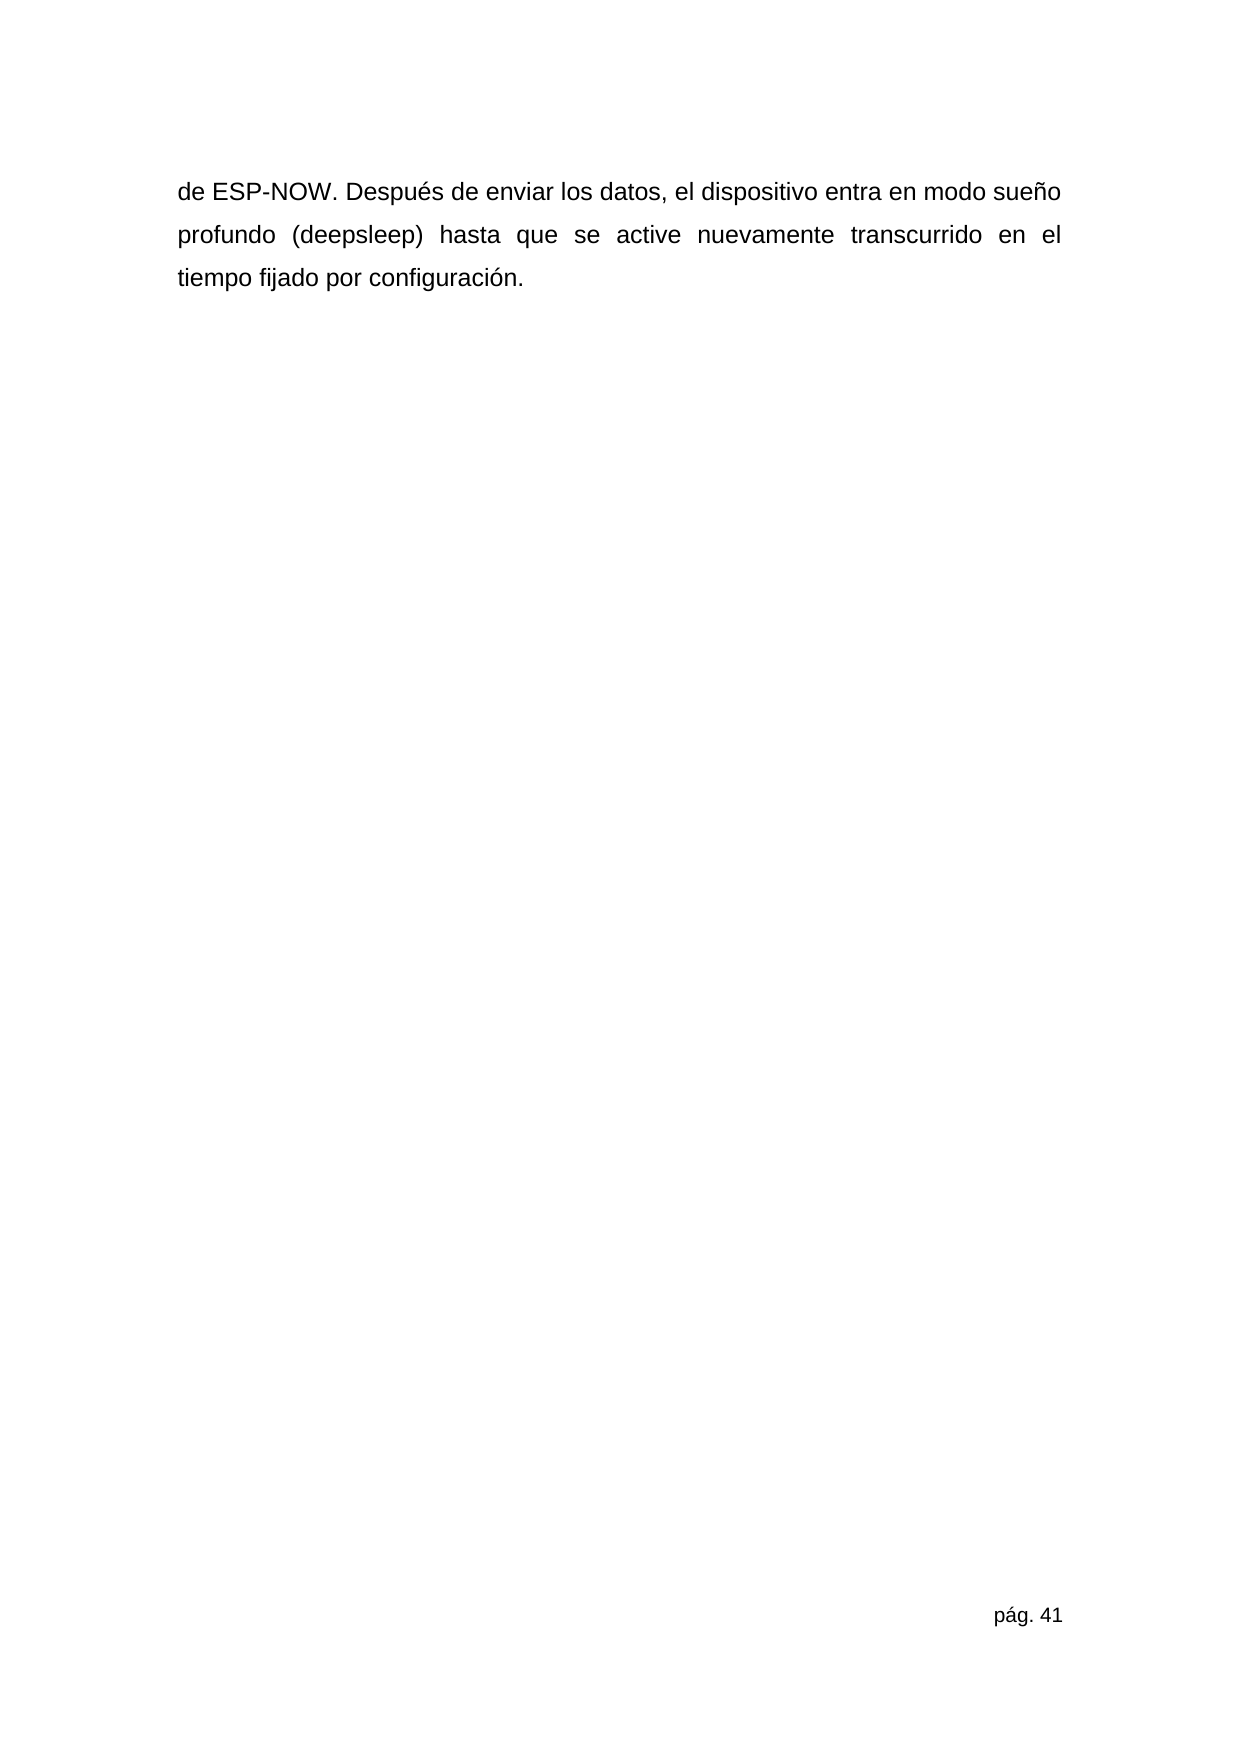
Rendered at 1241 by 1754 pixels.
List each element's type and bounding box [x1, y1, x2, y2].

text [177, 177, 1063, 292]
